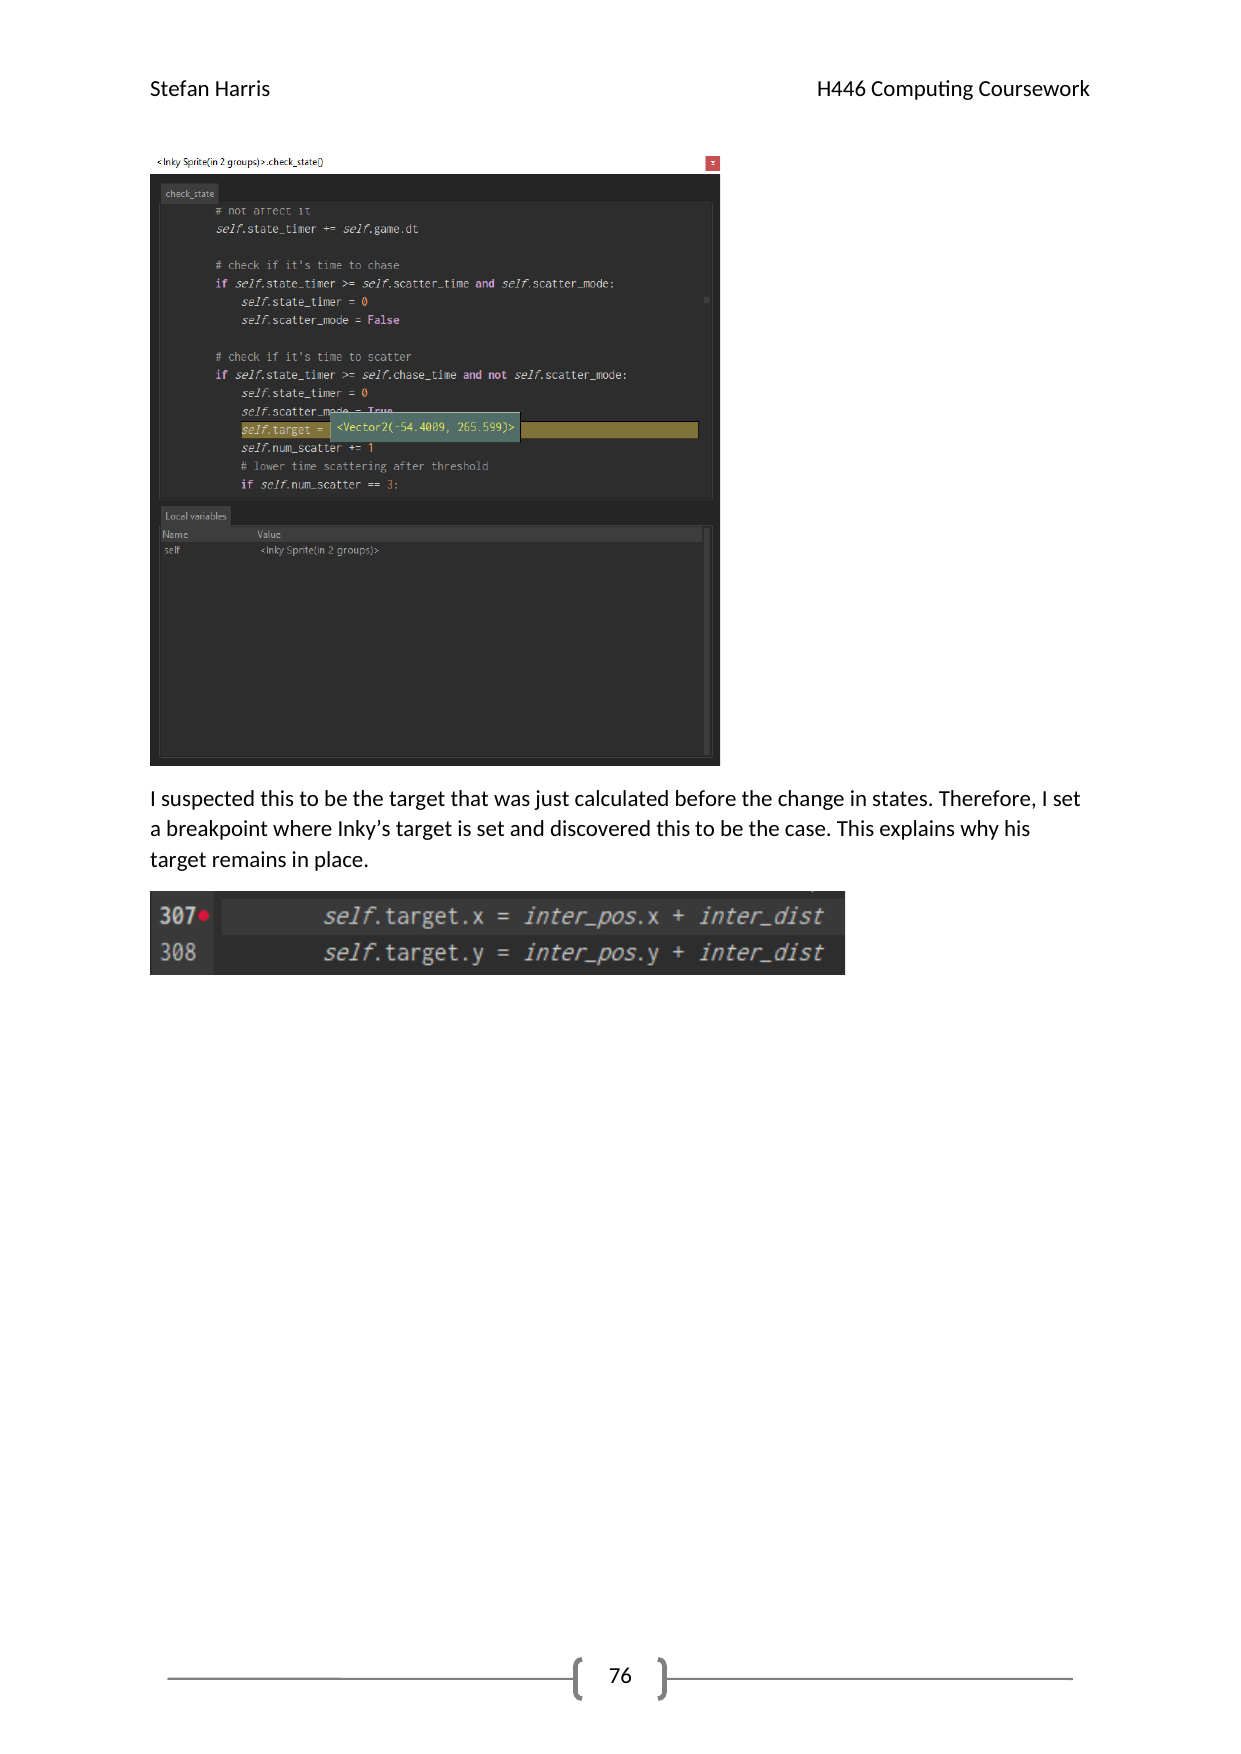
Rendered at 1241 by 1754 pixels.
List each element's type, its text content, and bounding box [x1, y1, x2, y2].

text I suspected this to be the target that was just calculated before the change in states. Therefore, I set a breakpoint where Inky’s target is set and discovered this to be the case. This explains why his target remains in place. [150, 784, 1090, 873]
picture [150, 891, 846, 975]
picture [150, 150, 721, 766]
